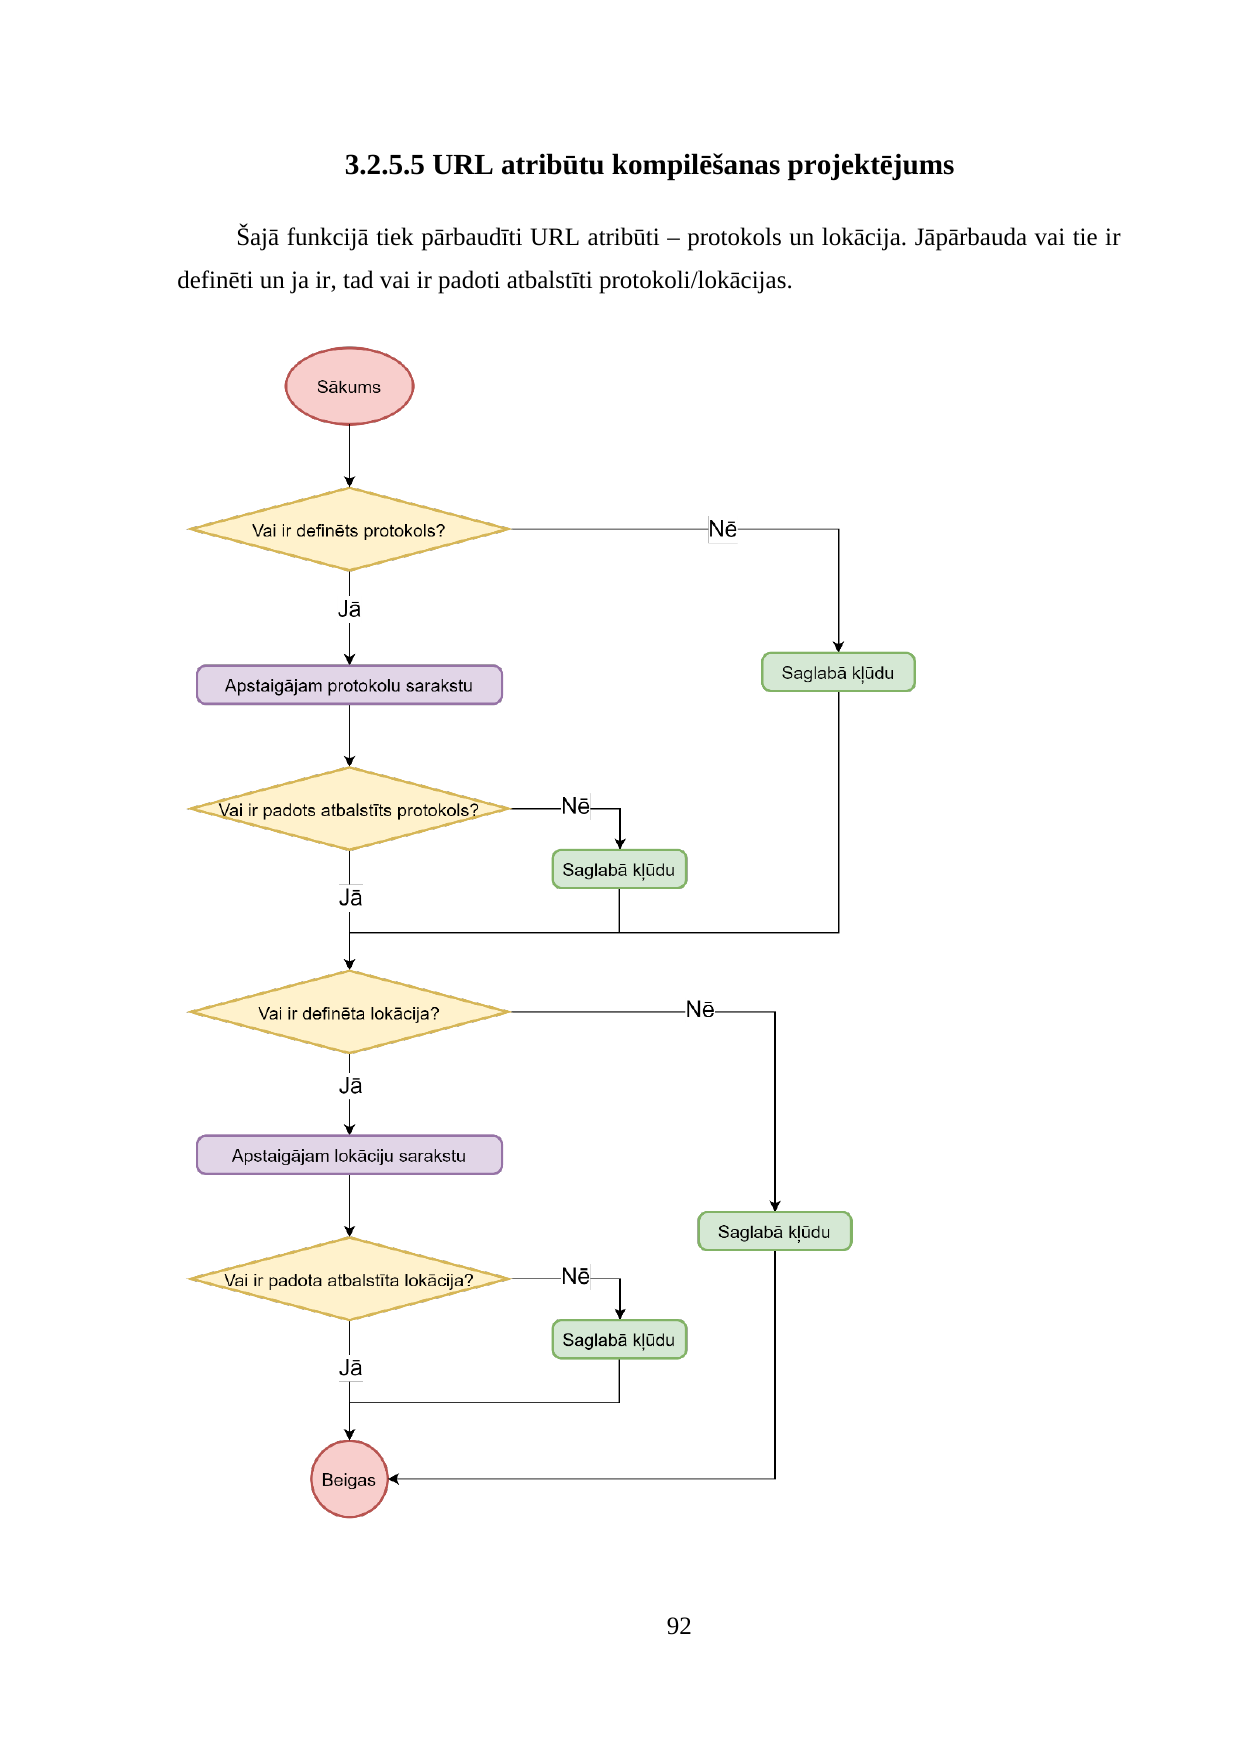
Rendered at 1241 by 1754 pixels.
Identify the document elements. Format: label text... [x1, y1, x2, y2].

picture [177, 333, 929, 1530]
subtitle 3.2.5.5 URL atribūtu kompilēšanas projektējums [177, 147, 1122, 181]
text Šajā funkcijā tiek pārbaudīti URL atribūti – protokols un lokācija. Jāpārbauda vai tie ir definēti un ja ir, tad vai ir padoti atbalstīti protokoli/lokācijas. [177, 222, 1122, 294]
